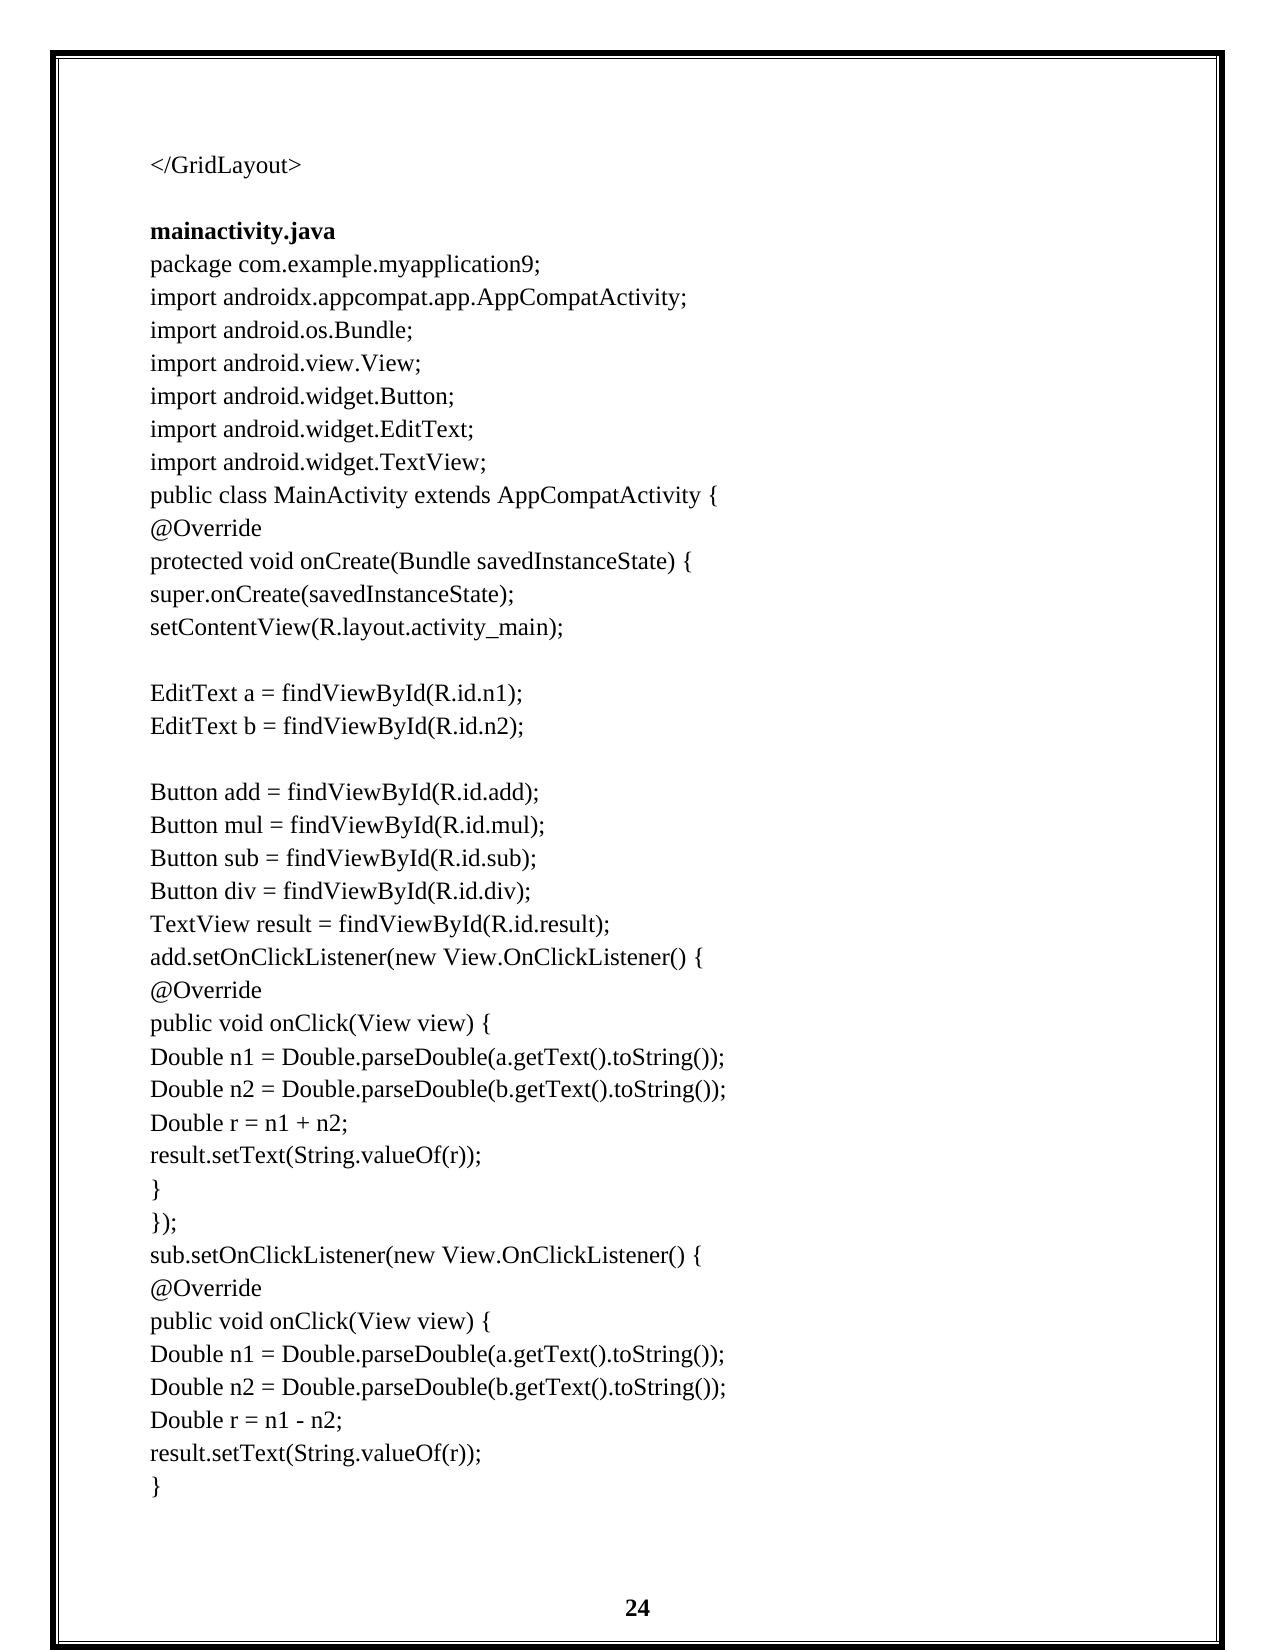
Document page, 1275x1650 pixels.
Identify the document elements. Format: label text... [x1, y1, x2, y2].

text Button mul = findViewById(R.id.mul); [150, 810, 1125, 839]
text @Override [150, 976, 1125, 1004]
text public void onClick(View view) { [150, 1306, 1125, 1334]
text } [150, 1174, 1125, 1202]
text @Override [150, 1273, 1125, 1301]
text sub.setOnClickListener(new View.OnClickListener() { [150, 1240, 1125, 1268]
text import android.widget.TextView; [150, 447, 1125, 476]
text public void onClick(View view) { [150, 1008, 1125, 1037]
text add.setOnClickListener(new View.OnClickListener() { [150, 942, 1125, 971]
text Double n2 = Double.parseDouble(b.getText().toString()); [150, 1074, 1125, 1103]
text Button add = findViewById(R.id.add); [150, 777, 1125, 806]
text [150, 1339, 1125, 1367]
text mainactivity.java [150, 216, 1125, 245]
text EditText a = findViewById(R.id.n1); [150, 678, 1125, 707]
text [150, 1372, 1125, 1401]
text </GridLayout> [150, 150, 1125, 179]
text result.setText(String.valueOf(r)); [150, 1141, 1125, 1169]
text import android.widget.EditText; [150, 414, 1125, 443]
text result.setText(String.valueOf(r)); [150, 1438, 1125, 1467]
text TextView result = findViewById(R.id.result); [150, 909, 1125, 938]
text import android.os.Bundle; [150, 315, 1125, 344]
text } [150, 1471, 1125, 1499]
text import android.widget.Button; [150, 381, 1125, 410]
text Button div = findViewById(R.id.div); [150, 876, 1125, 905]
text Double n1 = Double.parseDouble(a.getText().toString()); [150, 1042, 1125, 1070]
text Button sub = findViewById(R.id.sub); [150, 843, 1125, 872]
text EditText b = findViewById(R.id.n2); [150, 711, 1125, 740]
text }); [150, 1207, 1125, 1235]
text public class MainActivity extends AppCompatActivity { [150, 480, 1125, 509]
text protected void onCreate(Bundle savedInstanceState) { [150, 546, 1125, 575]
text import androidx.appcompat.app.AppCompatActivity; [150, 282, 1125, 311]
text @Override [150, 513, 1125, 542]
text Double r = n1 - n2; [150, 1405, 1125, 1433]
text setContentView(R.layout.activity_main); [150, 612, 1125, 641]
text package com.example.myapplication9; [150, 249, 1125, 278]
text import android.view.View; [150, 348, 1125, 377]
text Double r = n1 + n2; [150, 1108, 1125, 1136]
text super.onCreate(savedInstanceState); [150, 579, 1125, 608]
